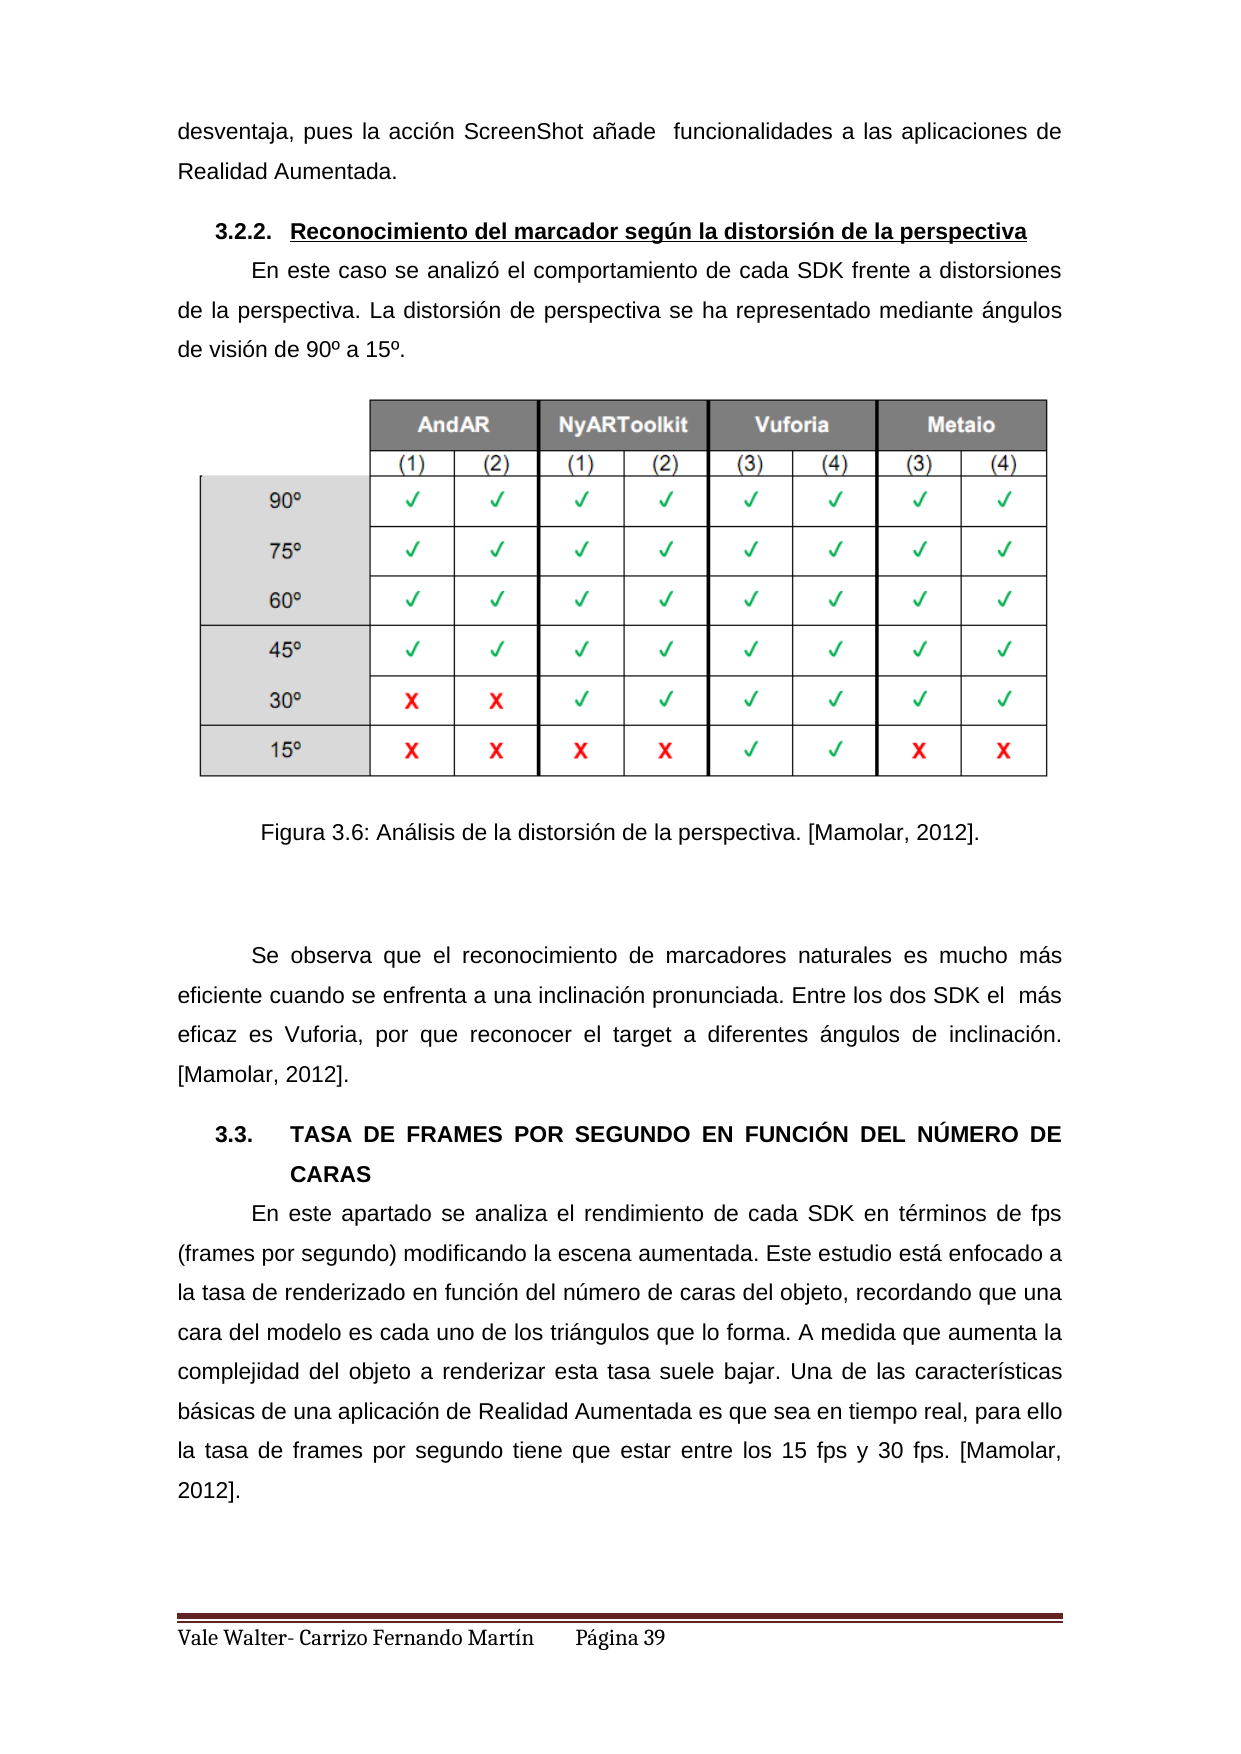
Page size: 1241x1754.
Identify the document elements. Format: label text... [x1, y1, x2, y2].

text En este apartado se analiza el rendimiento de cada SDK en términos de fps (frames por segundo) modificando la escena aumentada. Este estudio está enfocado a la tasa de renderizado en función del número de caras del objeto, recordando que una cara del modelo es cada uno de los triángulos que lo forma. A medida que aumenta la complejidad del objeto a renderizar esta tasa suele bajar. Una de las características básicas de una aplicación de Realidad Aumentada es que sea en tiempo real, para ello la tasa de frames por segundo tiene que estar entre los 15 fps y 30 fps. [Mamolar, 2012]. [177, 1200, 1063, 1503]
picture [177, 396, 1063, 785]
text En este caso se analizó el comportamiento de cada SDK frente a distorsiones de la perspectiva. La distorsión de perspectiva se ha representado mediante ángulos de visión de 90º a 15º. [177, 257, 1063, 363]
text Figura 3.6: Análisis de la distorsión de la perspectiva. [Mamolar, 2012]. [177, 819, 1063, 846]
list Reconocimiento del marcador según la distorsión de la perspectiva [215, 218, 1063, 244]
list TASA DE FRAMES POR SEGUNDO EN FUNCIÓN DEL NÚMERO DE CARAS [215, 1121, 1063, 1187]
text Se observa que el reconocimiento de marcadores naturales es mucho más eficiente cuando se enfrenta a una inclinación pronunciada. Entre los dos SDK el más eficaz es Vuforia, por que reconocer el target a diferentes ángulos de inclinación. [Mamolar, 2012]. [177, 942, 1063, 1087]
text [177, 118, 1063, 184]
